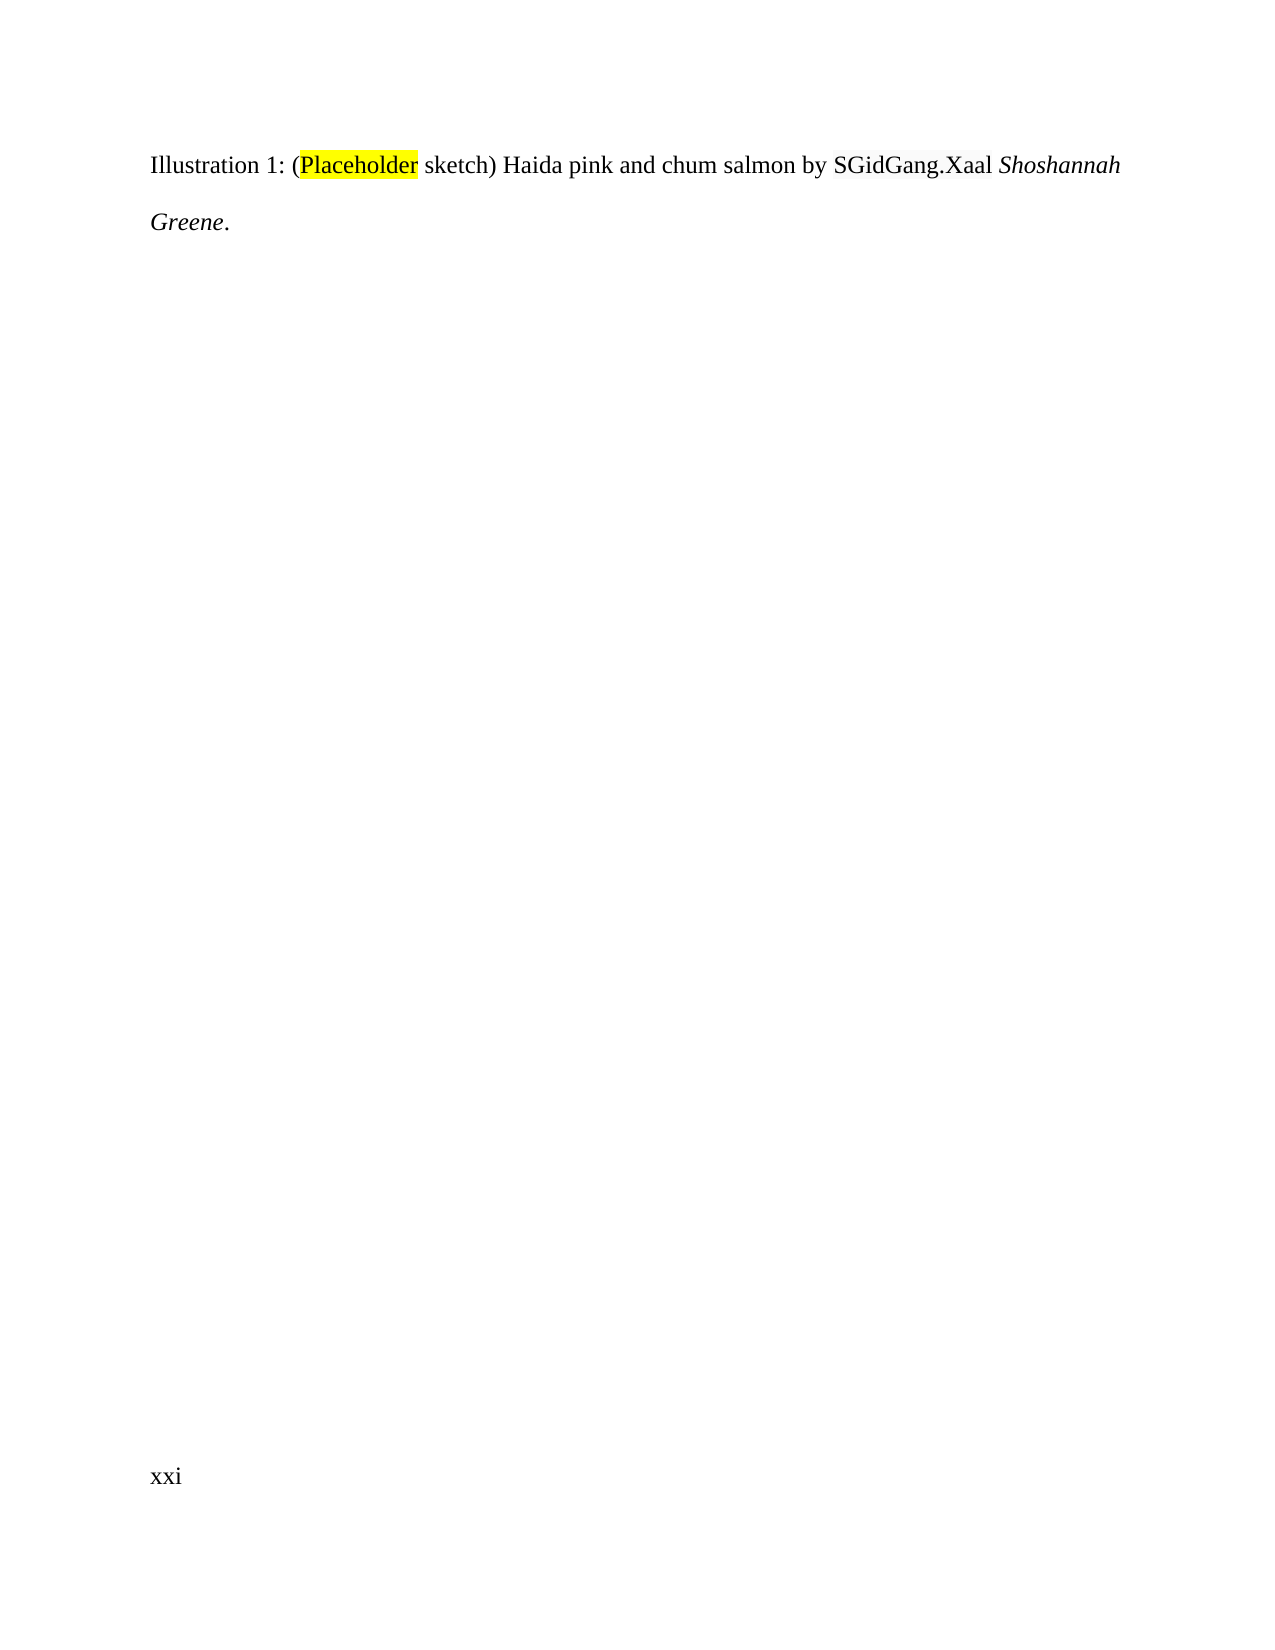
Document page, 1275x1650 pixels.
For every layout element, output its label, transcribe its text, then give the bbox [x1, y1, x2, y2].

subtitle Illustration 1: (Placeholder sketch) Haida pink and chum salmon by SGidGang.Xaal Shoshannah Greene. [150, 150, 1125, 236]
